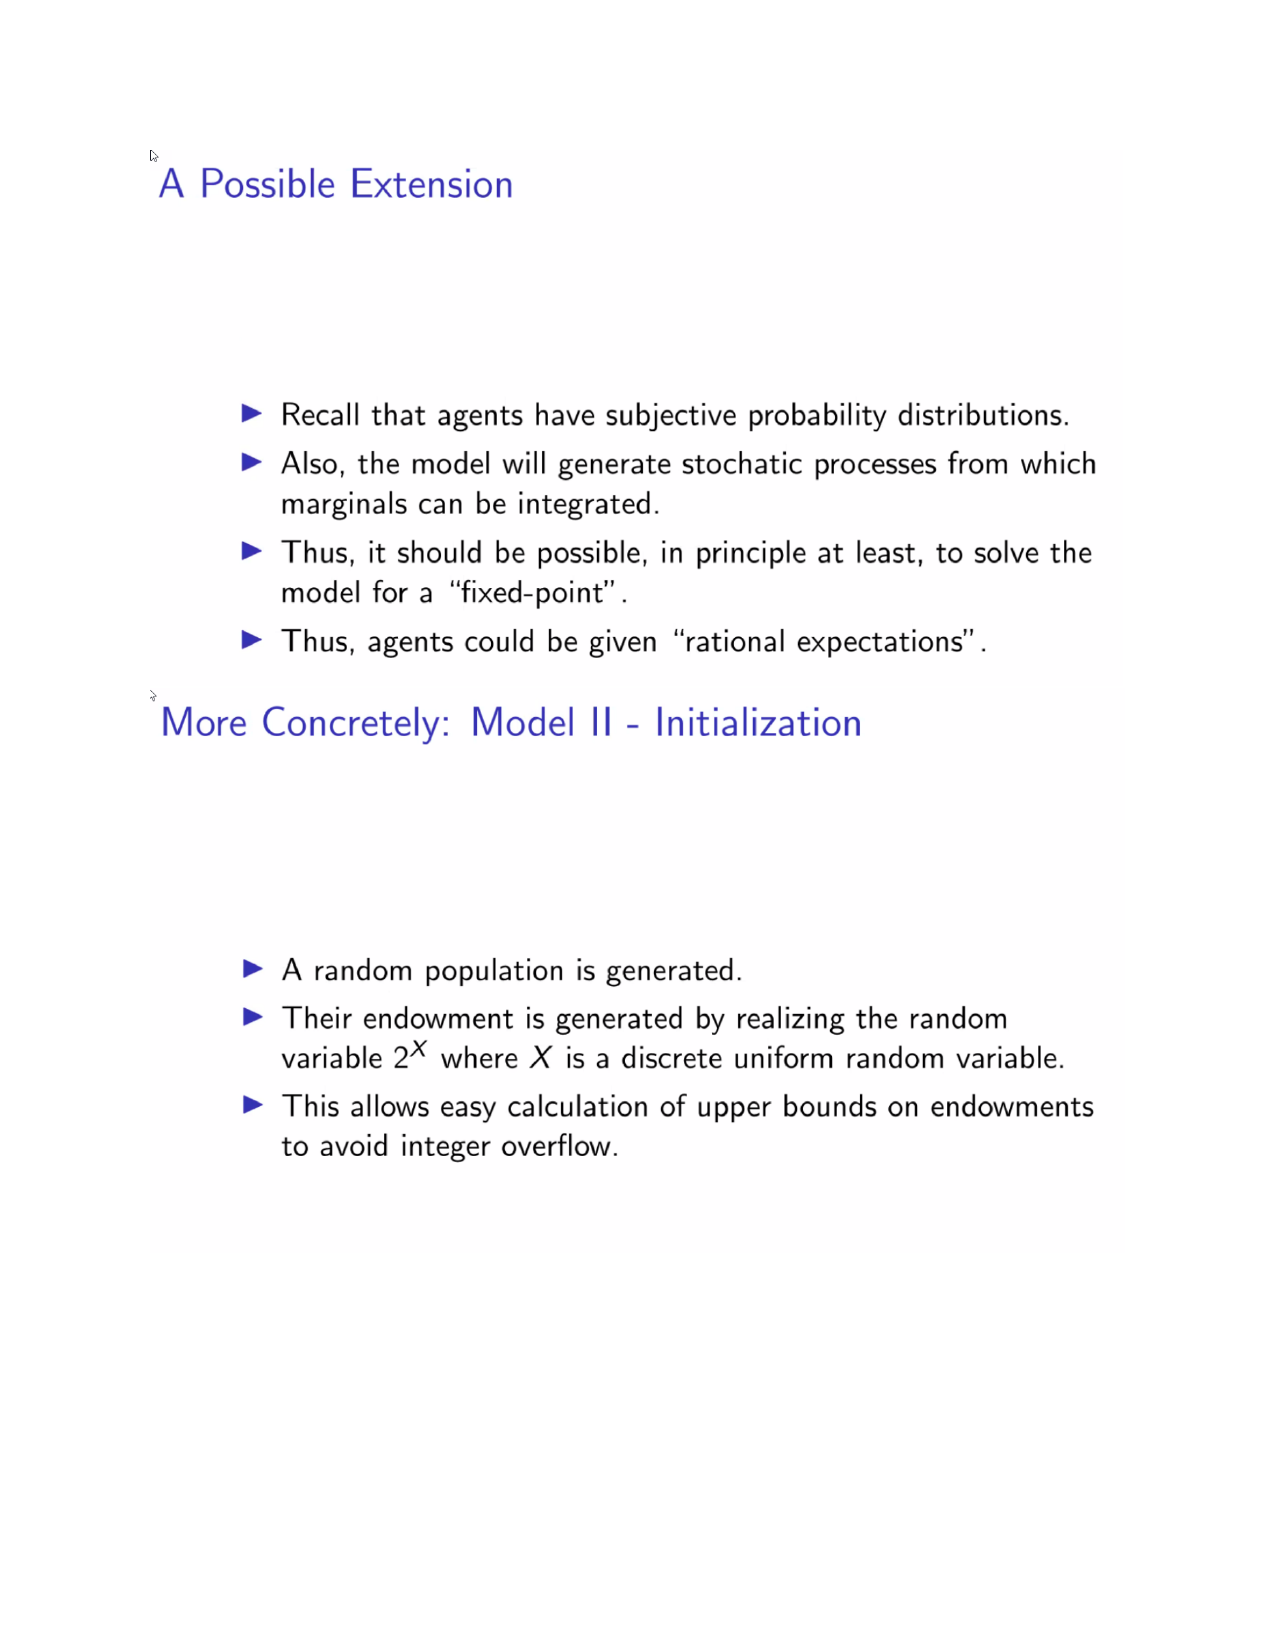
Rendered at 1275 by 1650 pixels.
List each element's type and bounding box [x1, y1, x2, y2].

picture [150, 150, 1124, 686]
picture [150, 688, 1125, 1253]
